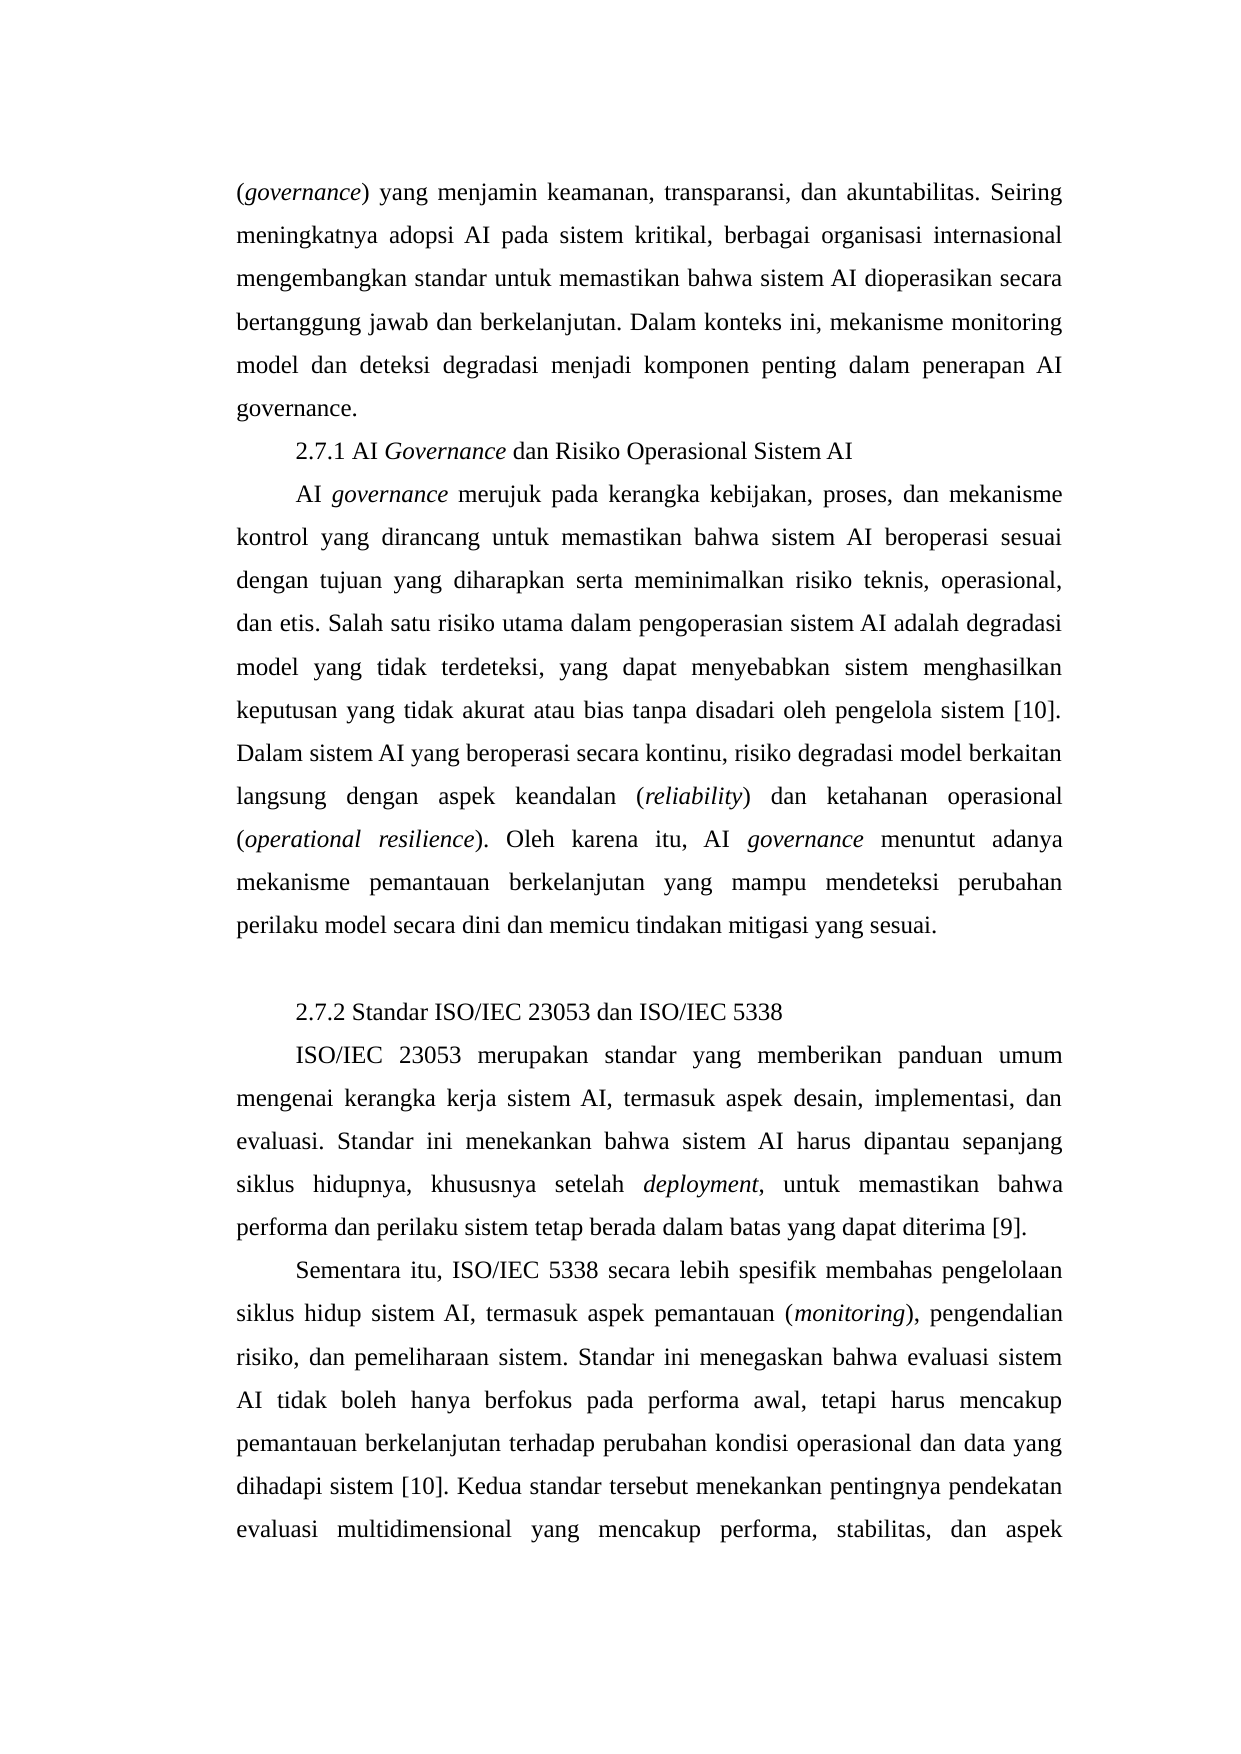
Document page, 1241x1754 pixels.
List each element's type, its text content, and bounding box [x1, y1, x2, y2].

text 2.7.1 AI Governance dan Risiko Operasional Sistem AI [236, 436, 1063, 465]
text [236, 177, 1063, 422]
text 2.7.2 Standar ISO/IEC 23053 dan ISO/IEC 5338 [236, 997, 1063, 1025]
text AI governance merujuk pada kerangka kebijakan, proses, dan mekanisme kontrol yang dirancang untuk memastikan bahwa sistem AI beroperasi sesuai dengan tujuan yang diharapkan serta meminimalkan risiko teknis, operasional, dan etis. Salah satu risiko utama dalam pengoperasian sistem AI adalah degradasi model yang tidak terdeteksi, yang dapat menyebabkan sistem menghasilkan keputusan yang tidak akurat atau bias tanpa disadari oleh pengelola sistem [10]. Dalam sistem AI yang beroperasi secara kontinu, risiko degradasi model berkaitan langsung dengan aspek keandalan (reliability) dan ketahanan operasional (operational resilience). Oleh karena itu, AI governance menuntut adanya mekanisme pemantauan berkelanjutan yang mampu mendeteksi perubahan perilaku model secara dini dan memicu tindakan mitigasi yang sesuai. [236, 479, 1063, 939]
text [236, 1255, 1063, 1543]
text ISO/IEC 23053 merupakan standar yang memberikan panduan umum mengenai kerangka kerja sistem AI, termasuk aspek desain, implementasi, dan evaluasi. Standar ini menekankan bahwa sistem AI harus dipantau sepanjang siklus hidupnya, khususnya setelah deployment, untuk memastikan bahwa performa dan perilaku sistem tetap berada dalam batas yang dapat diterima [9]. [236, 1040, 1063, 1241]
